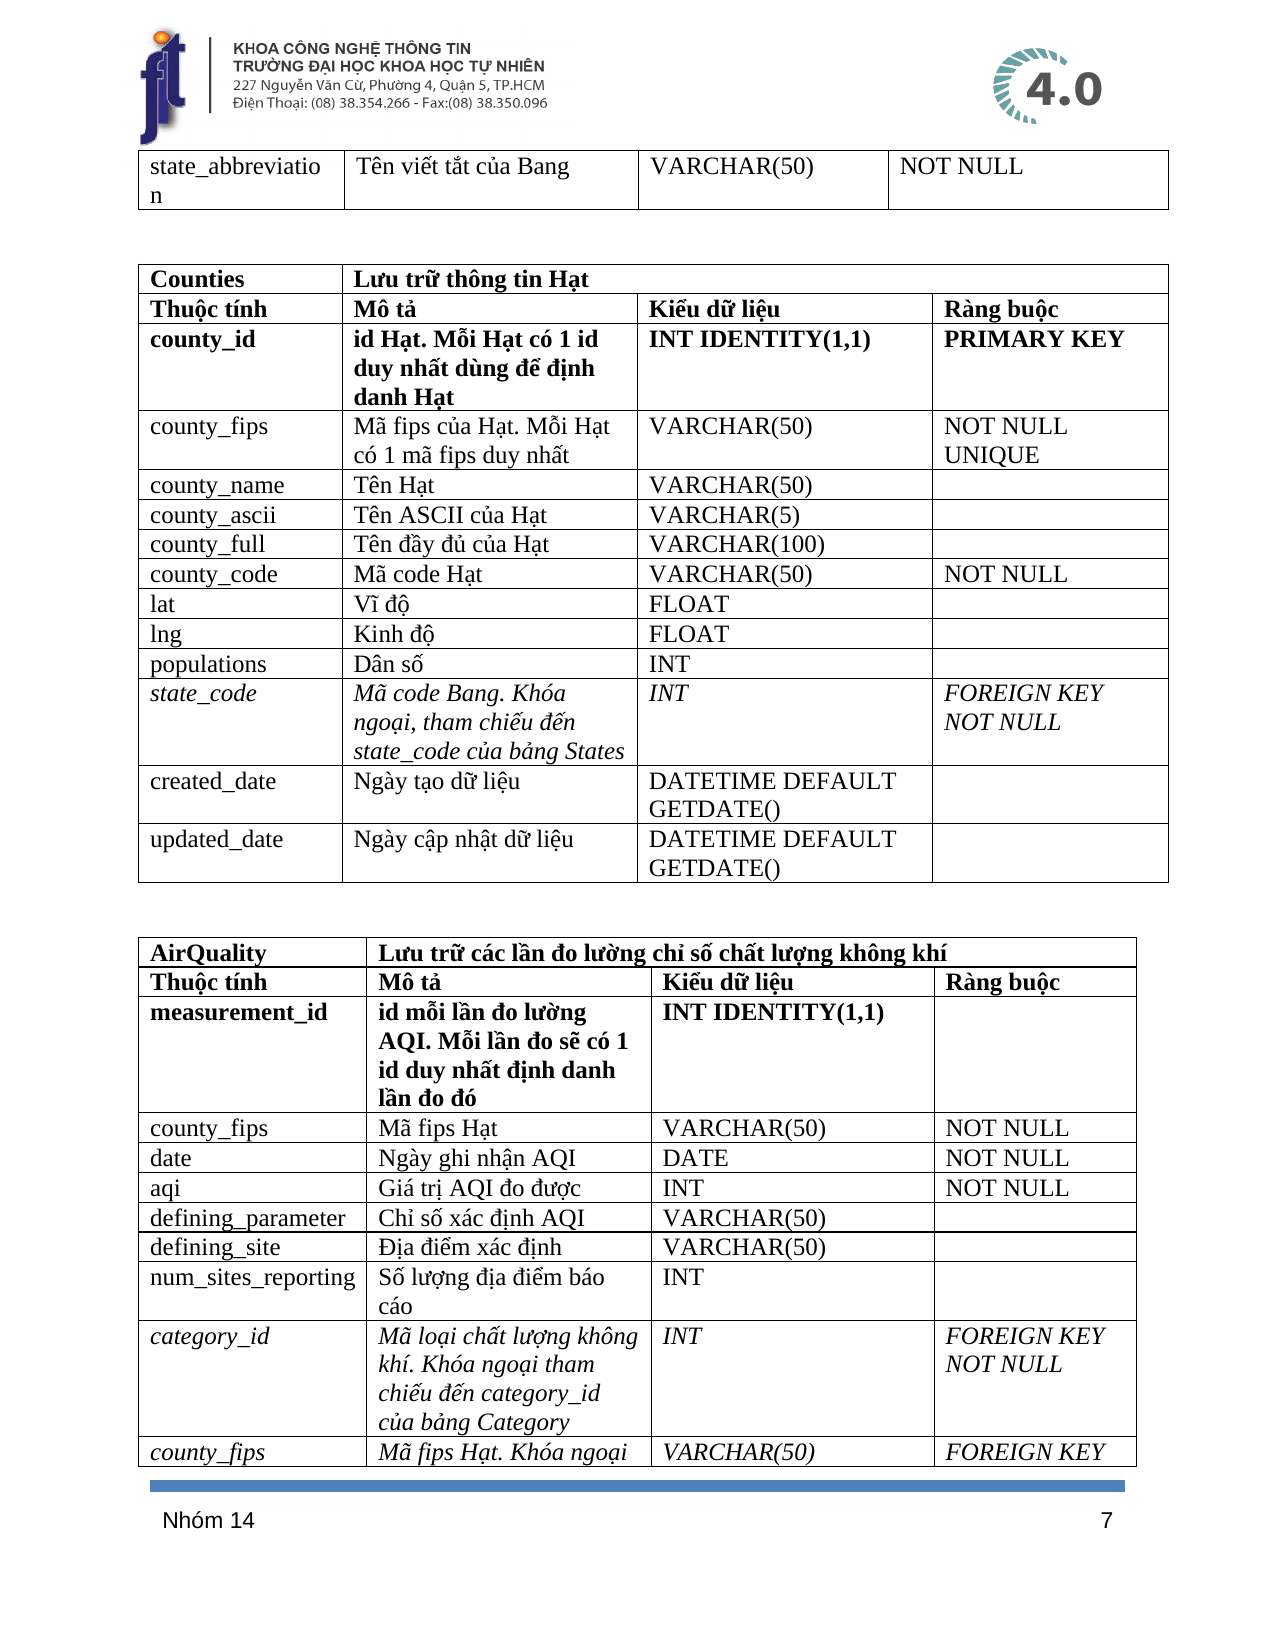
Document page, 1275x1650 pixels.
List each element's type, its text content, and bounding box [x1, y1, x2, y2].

table_cell Ngày cập nhật dữ liệu [343, 824, 637, 882]
table_cell Ngày ghi nhận AQI [367, 1143, 651, 1172]
table_cell VARCHAR(50) [638, 559, 932, 588]
table_cell [933, 530, 1168, 558]
table_cell INT [652, 1321, 934, 1436]
table_cell Thuộc tính [139, 968, 366, 996]
table_cell county_fips [139, 1113, 366, 1142]
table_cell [367, 1437, 651, 1466]
table_cell [933, 766, 1168, 823]
table_cell category_id [139, 1321, 366, 1436]
table_cell county_code [139, 559, 342, 588]
table_cell DATE [652, 1143, 934, 1172]
table_cell Thuộc tính [139, 294, 342, 323]
table_cell INT IDENTITY(1,1) [652, 997, 934, 1112]
table_cell county_full [139, 530, 342, 558]
table_cell VARCHAR(50) [638, 411, 932, 469]
table_cell Kiểu dữ liệu [638, 294, 932, 323]
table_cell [935, 1437, 1136, 1466]
table_cell defining_site [139, 1233, 366, 1261]
table_cell state_abbreviation [139, 151, 344, 208]
table_cell NOT NULL [935, 1173, 1136, 1202]
table_cell county_id [139, 324, 342, 410]
table_cell id mỗi lần đo lường AQI. Mỗi lần đo sẽ có 1 id duy nhất định danh lần đo đó [367, 997, 651, 1112]
table_header Lưu trữ các lần đo lường chỉ số chất lượng không khí [367, 938, 1136, 966]
table_cell Kiểu dữ liệu [652, 968, 934, 996]
table_cell FLOAT [638, 589, 932, 618]
table_cell VARCHAR(50) [652, 1233, 934, 1261]
table_header Counties [139, 265, 342, 293]
table_cell [933, 470, 1168, 499]
table_cell VARCHAR(50) [652, 1203, 934, 1231]
table_cell DATETIME DEFAULT GETDATE() [638, 824, 932, 882]
table_cell Tên ASCII của Hạt [343, 500, 637, 528]
table_cell id Hạt. Mỗi Hạt có 1 id duy nhất dùng để định danh Hạt [343, 324, 637, 410]
table_cell date [139, 1143, 366, 1172]
table_cell VARCHAR(50) [652, 1113, 934, 1142]
table_cell Tên viết tắt của Bang [345, 151, 638, 208]
table_cell NOT NULL UNIQUE [933, 411, 1168, 469]
table_cell county_fips [139, 1437, 366, 1466]
table_cell Dân số [343, 649, 637, 677]
table_cell [935, 1262, 1136, 1320]
table_cell Ràng buộc [935, 968, 1136, 996]
table_cell INT [652, 1173, 934, 1202]
table_cell [935, 1203, 1136, 1231]
table_cell lng [139, 619, 342, 648]
table_cell [935, 997, 1136, 1112]
table_cell Giá trị AQI đo được [367, 1173, 651, 1202]
table_cell county_fips [139, 411, 342, 469]
table_cell [933, 589, 1168, 618]
table_cell NOT NULL [935, 1143, 1136, 1172]
table_cell Địa điểm xác định [367, 1233, 651, 1261]
table_cell defining_parameter [139, 1203, 366, 1231]
table_cell county_ascii [139, 500, 342, 528]
table_cell Mô tả [367, 968, 651, 996]
table_cell NOT NULL [935, 1113, 1136, 1142]
table_cell VARCHAR(100) [638, 530, 932, 558]
table_cell created_date [139, 766, 342, 823]
table_cell populations [139, 649, 342, 677]
table_cell PRIMARY KEY [933, 324, 1168, 410]
table_cell aqi [139, 1173, 366, 1202]
table_cell state_code [139, 679, 342, 765]
table_cell Mã code Hạt [343, 559, 637, 588]
table_cell INT [652, 1262, 934, 1320]
table_cell num_sites_reporting [139, 1262, 366, 1320]
picture [985, 41, 1108, 127]
table_cell Mô tả [343, 294, 637, 323]
table_cell [933, 824, 1168, 882]
table_cell NOT NULL [933, 559, 1168, 588]
table_cell Ràng buộc [933, 294, 1168, 323]
table_cell Vĩ độ [343, 589, 637, 618]
table_cell [935, 1233, 1136, 1261]
table_cell Ngày tạo dữ liệu [343, 766, 637, 823]
table_cell FOREIGN KEY NOT NULL [935, 1321, 1136, 1436]
table_cell Mã fips của Hạt. Mỗi Hạt có 1 mã fips duy nhất [343, 411, 637, 469]
table_cell DATETIME DEFAULT GETDATE() [638, 766, 932, 823]
table_header AirQuality [139, 938, 366, 966]
table_cell Mã fips Hạt [367, 1113, 651, 1142]
table_cell INT [638, 679, 932, 765]
table_header Lưu trữ thông tin Hạt [343, 265, 1168, 293]
table_cell measurement_id [139, 997, 366, 1112]
table_cell NOT NULL [889, 151, 1168, 208]
table_cell lat [139, 589, 342, 618]
table_cell [933, 619, 1168, 648]
table_cell VARCHAR(50) [639, 151, 888, 208]
table_cell FOREIGN KEY NOT NULL [933, 679, 1168, 765]
table_cell Kinh độ [343, 619, 637, 648]
picture [117, 21, 580, 167]
table_cell Mã code Bang. Khóa ngoại, tham chiếu đến state_code của bảng States [343, 679, 637, 765]
table_cell Số lượng địa điểm báo cáo [367, 1262, 651, 1320]
table_cell VARCHAR(50) [638, 470, 932, 499]
table_cell INT IDENTITY(1,1) [638, 324, 932, 410]
table_cell VARCHAR(50) [652, 1437, 934, 1466]
table_cell INT [638, 649, 932, 677]
table_cell Chỉ số xác định AQI [367, 1203, 651, 1231]
table_cell Tên Hạt [343, 470, 637, 499]
table_cell [933, 649, 1168, 677]
table_cell updated_date [139, 824, 342, 882]
table_cell VARCHAR(5) [638, 500, 932, 528]
table_cell county_name [139, 470, 342, 499]
table_cell Tên đầy đủ của Hạt [343, 530, 637, 558]
table_cell FLOAT [638, 619, 932, 648]
table_cell [933, 500, 1168, 528]
table_cell Mã loại chất lượng không khí. Khóa ngoại tham chiếu đến category_id của bảng Category [367, 1321, 651, 1436]
